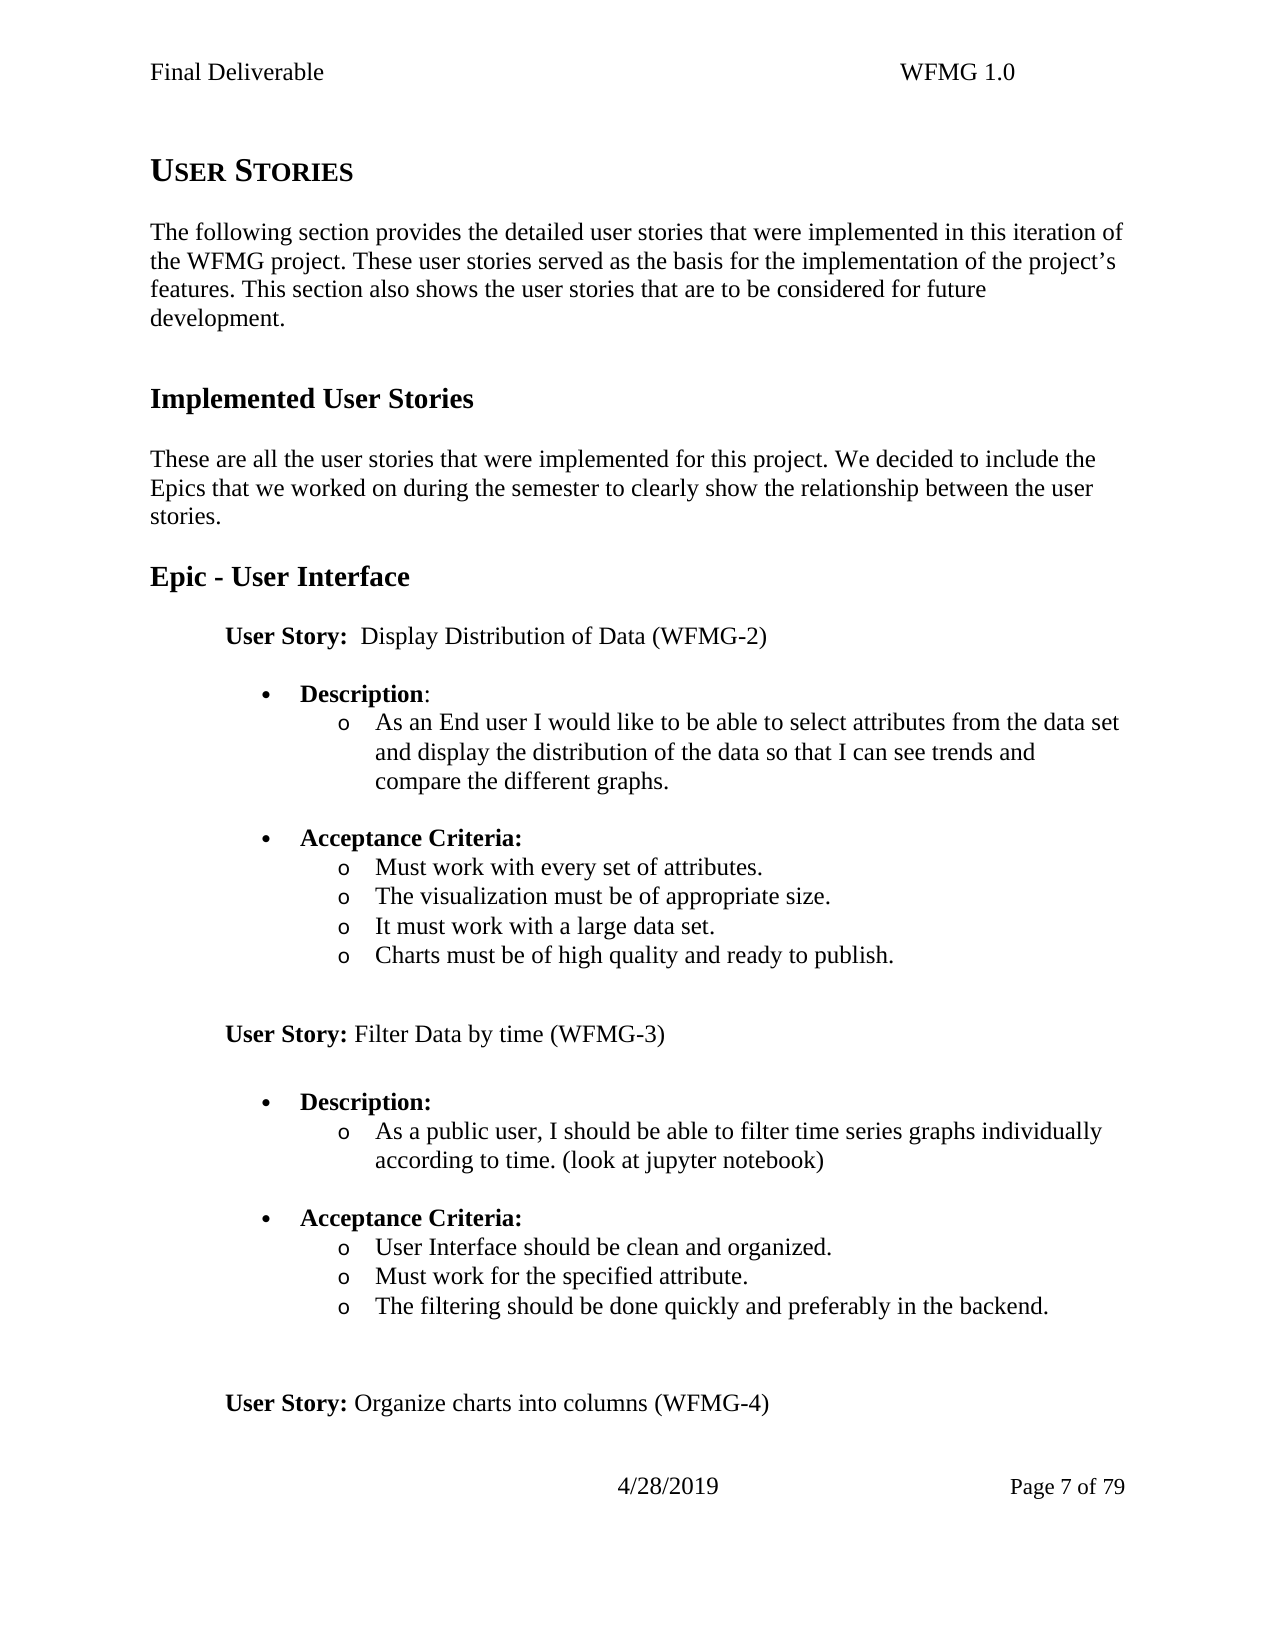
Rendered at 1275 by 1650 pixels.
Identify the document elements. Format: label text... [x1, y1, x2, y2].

subtitle Implemented User Stories [150, 382, 1125, 415]
list Acceptance Criteria: [262, 823, 1125, 852]
list As a public user, I should be able to filter time series graphs individually according to time. (look at jupyter notebook) [337, 1116, 1125, 1174]
list It must work with a large data set. [337, 911, 1125, 940]
list As an End user I would like to be able to select attributes from the data set and display the distribution of the data so that I can see trends and compare the different graphs. [337, 707, 1125, 794]
text The following section provides the detailed user stories that were implemented in this iteration of the WFMG project. These user stories served as the basis for the implementation of the project’s features. This section also shows the user stories that are to be considered for future development. [150, 217, 1125, 332]
list The visualization must be of appropriate size. [337, 881, 1125, 911]
text User Story: Organize charts into columns (WFMG-4) [225, 1388, 1125, 1417]
text Epic - User Interface [150, 559, 1125, 592]
list Description: [262, 1087, 1125, 1116]
text User Story: Filter Data by time (WFMG-3) [150, 1019, 1125, 1048]
text User Story: Display Distribution of Data (WFMG-2) [225, 621, 1125, 650]
list User Interface should be clean and organized. [337, 1232, 1125, 1261]
list Charts must be of high quality and ready to publish. [337, 940, 1125, 970]
list Must work with every set of attributes. [337, 852, 1125, 881]
list Description: [262, 679, 1125, 707]
list Must work for the specified attribute. [337, 1261, 1125, 1291]
list Acceptance Criteria: [262, 1203, 1125, 1232]
text These are all the user stories that were implemented for this project. We decided to include the Epics that we worked on during the semester to clearly show the relationship between the user stories. [150, 444, 1125, 530]
list The filtering should be done quickly and preferably in the backend. [337, 1291, 1125, 1320]
subtitle User Stories [150, 150, 1125, 188]
